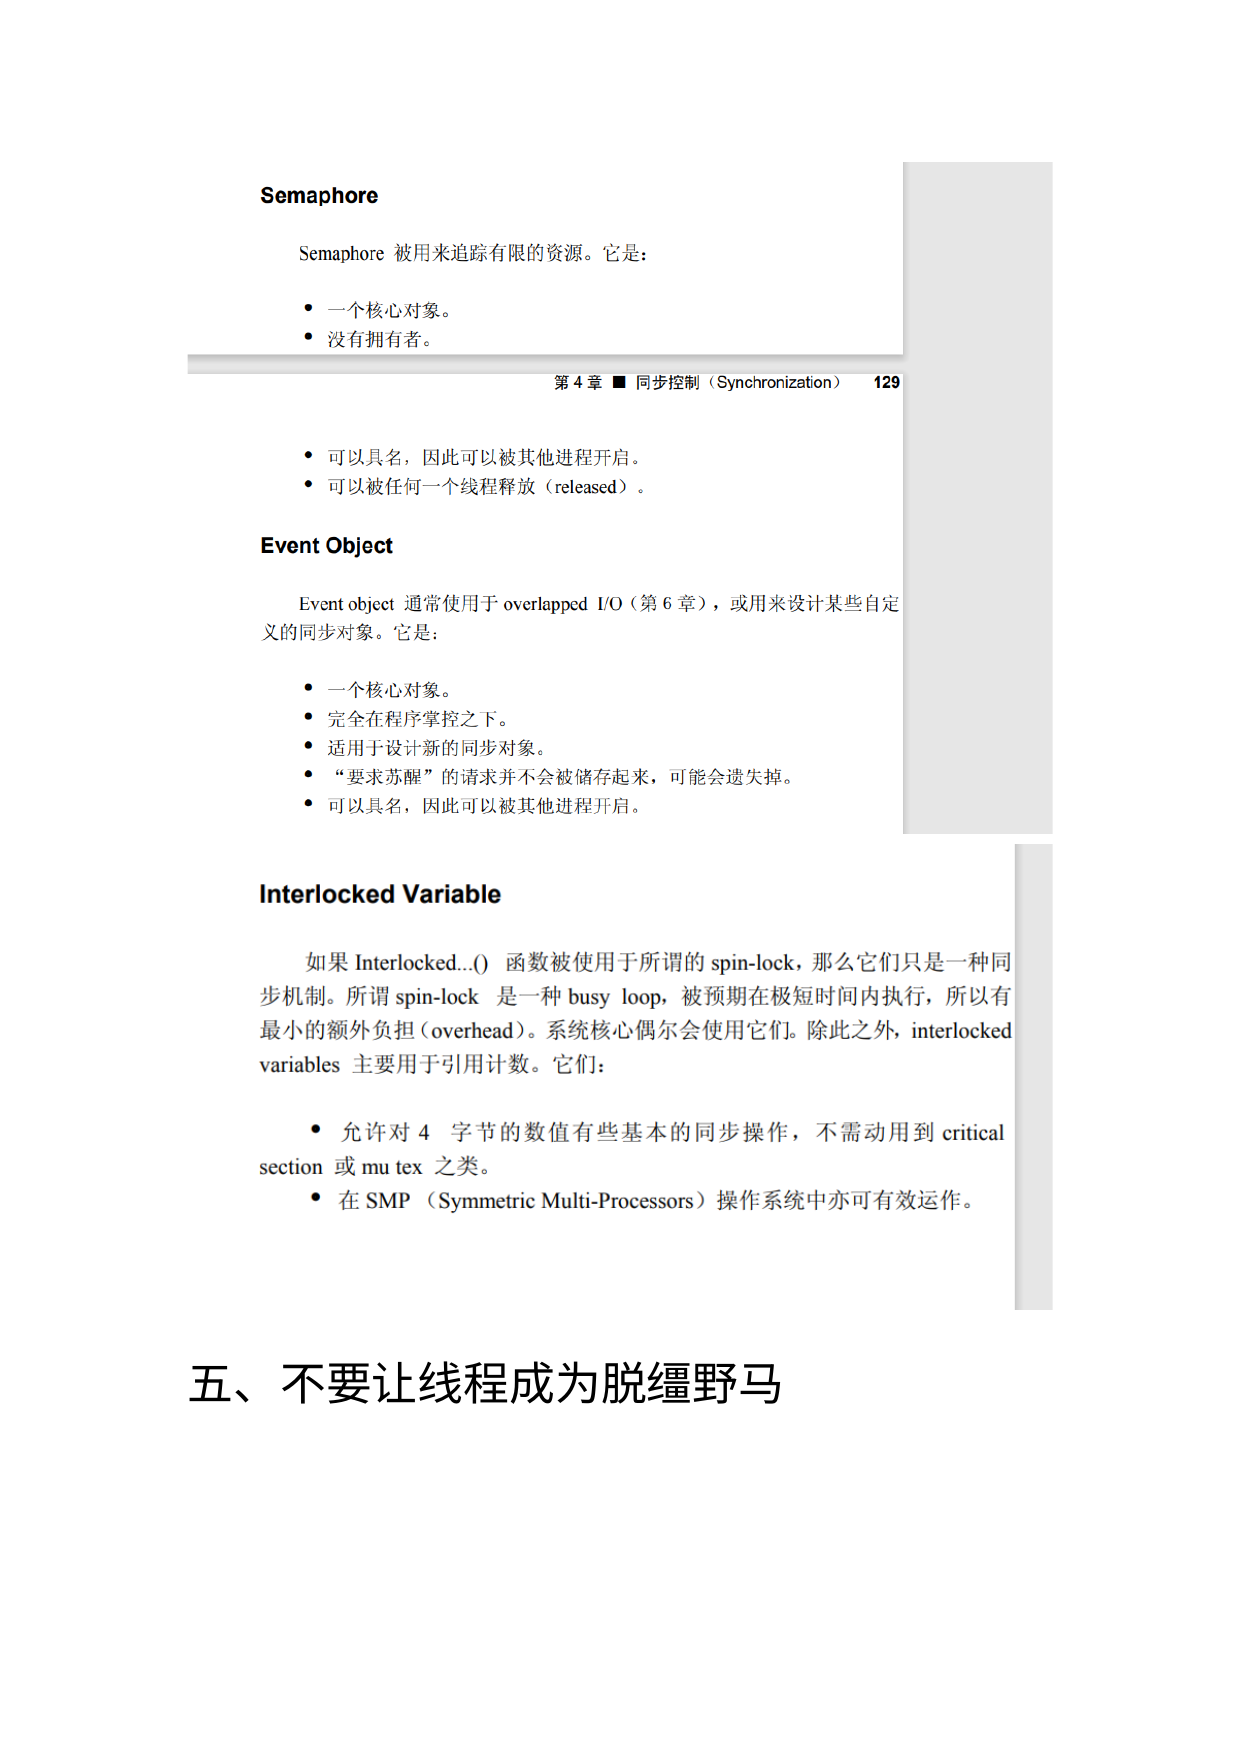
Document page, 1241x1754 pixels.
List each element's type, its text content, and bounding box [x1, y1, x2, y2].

picture [187, 844, 1053, 1310]
picture [187, 162, 1053, 834]
list 不要让线程成为脱缰野马 [187, 1332, 1053, 1429]
